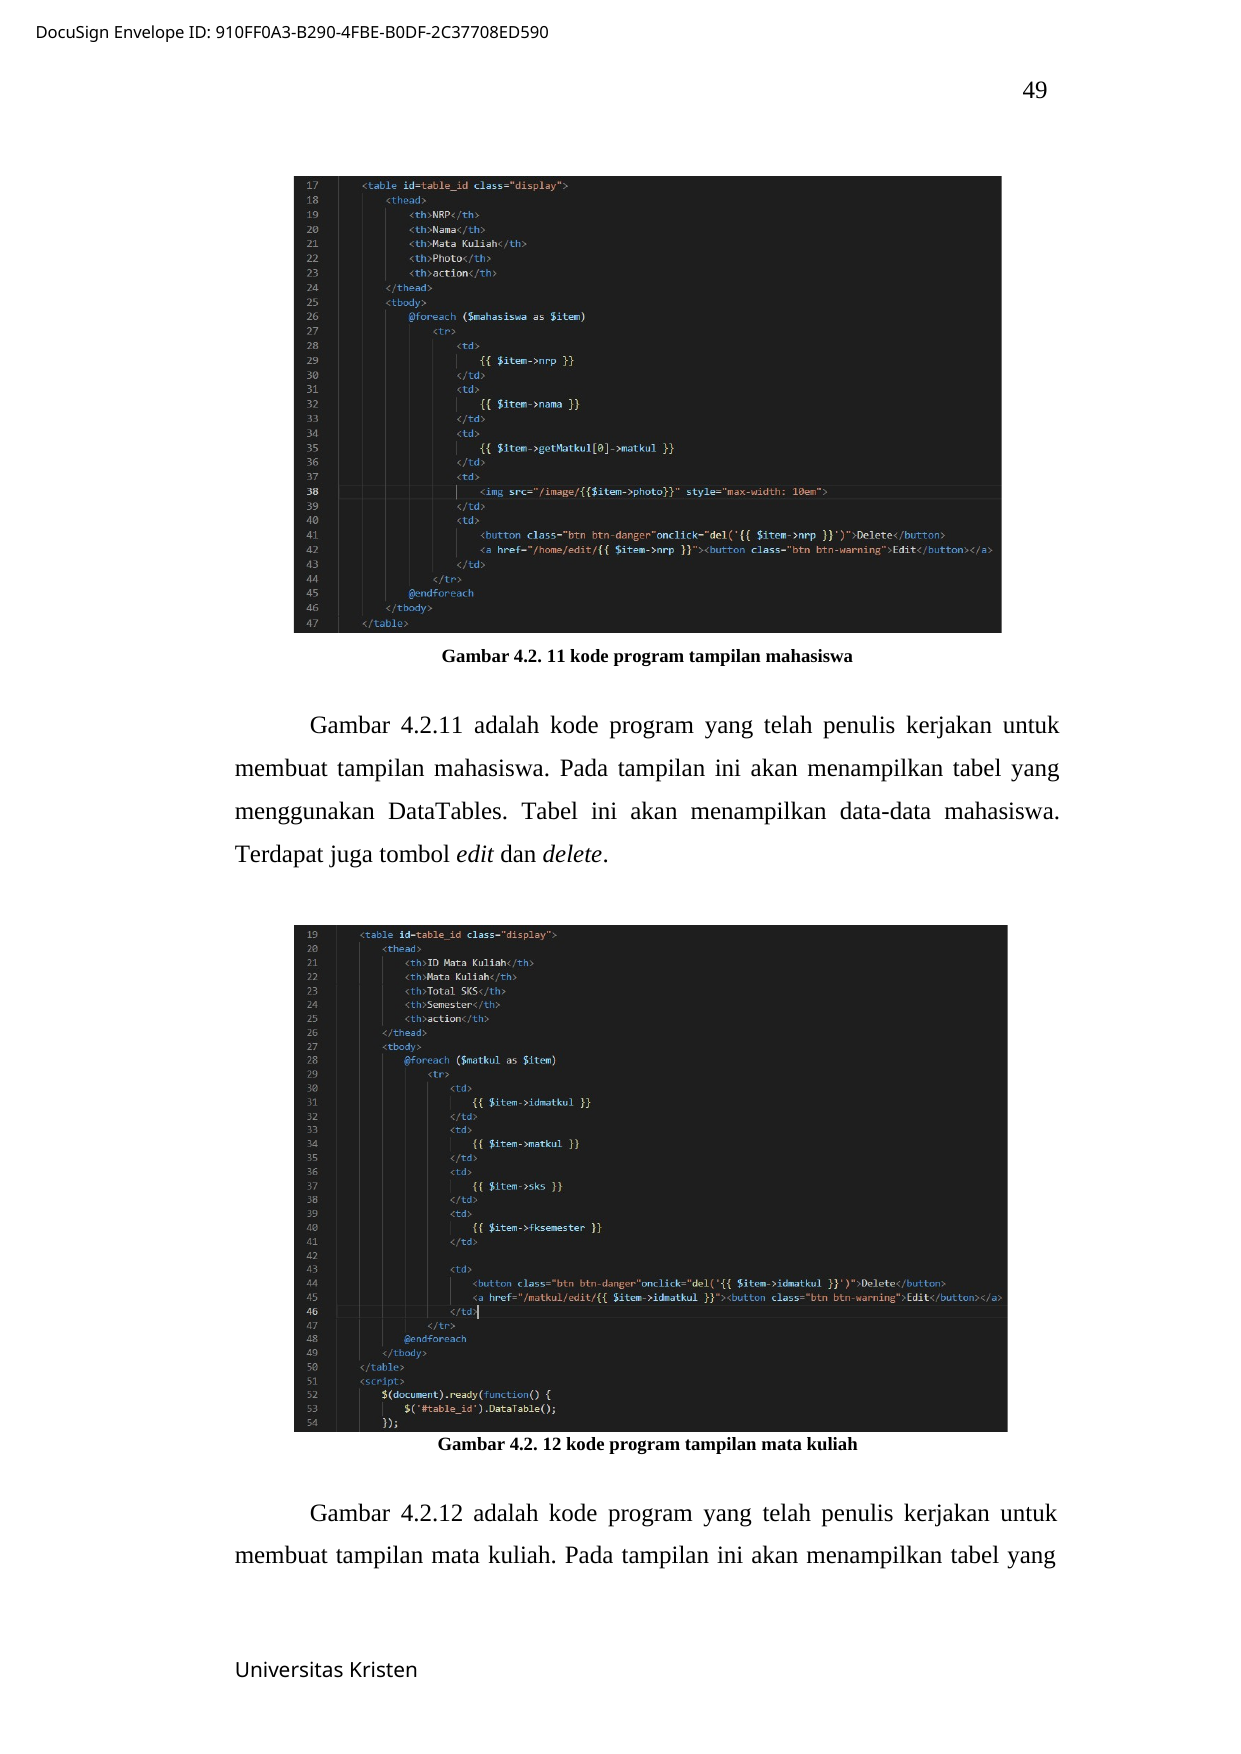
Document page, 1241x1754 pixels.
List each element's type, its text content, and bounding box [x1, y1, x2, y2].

text Gambar 4.2. 12 kode program tampilan mata kuliah [334, 1432, 961, 1454]
text Gambar 4.2.12 adalah kode program yang telah penulis kerjakan untuk membuat tampilan mata kuliah. Pada tampilan ini akan menampilkan tabel yang [234, 1498, 1062, 1569]
picture [293, 176, 1002, 633]
picture [294, 925, 1008, 1432]
text Gambar 4.2. 11 kode program tampilan mahasiswa [334, 645, 960, 666]
text Gambar 4.2.11 adalah kode program yang telah penulis kerjakan untuk membuat tampilan mahasiswa. Pada tampilan ini akan menampilkan tabel yang menggunakan DataTables. Tabel ini akan menampilkan data-data mahasiswa. Terdapat juga tombol edit dan delete. [234, 710, 1060, 868]
